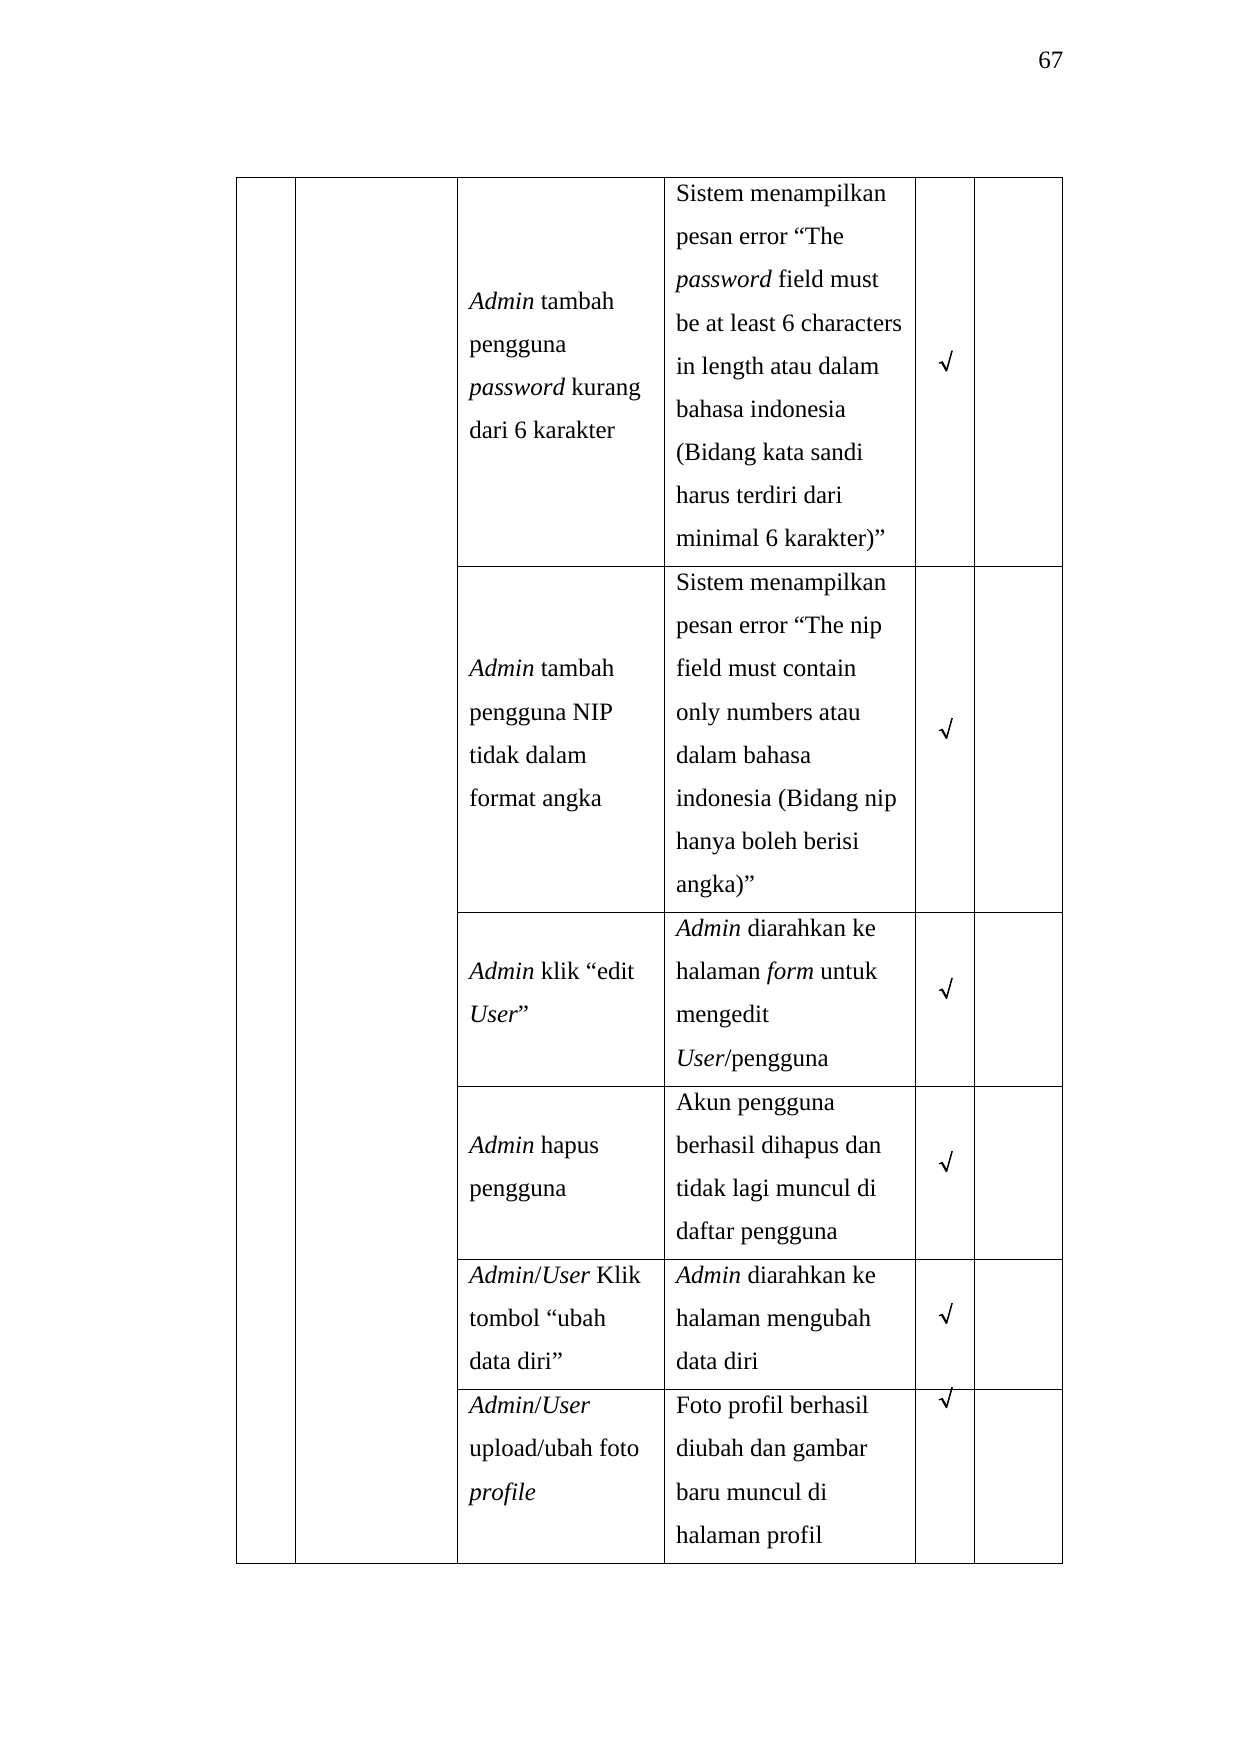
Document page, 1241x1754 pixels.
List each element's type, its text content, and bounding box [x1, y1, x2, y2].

table_cell [975, 913, 1062, 1086]
table_cell Admin tambah pengguna NIP tidak dalam format angka [458, 567, 664, 912]
table_cell [916, 1390, 974, 1563]
table_cell Admin diarahkan ke halaman form untuk mengedit User/pengguna [665, 913, 915, 1086]
table_cell Sistem menampilkan pesan error “The password field must be at least 6 characters in length atau dalam bahasa indonesia (Bidang kata sandi harus terdiri dari minimal 6 karakter)” [665, 178, 915, 566]
table_cell Admin klik “edit User” [458, 913, 664, 1086]
table_cell [916, 178, 974, 566]
table_cell Admin tambah pengguna password kurang dari 6 karakter [458, 178, 664, 566]
table_cell Admin/User Klik tombol “ubah data diri” [458, 1260, 664, 1389]
table_cell Sistem menampilkan pesan error “The nip field must contain only numbers atau dalam bahasa indonesia (Bidang nip hanya boleh berisi angka)” [665, 567, 915, 912]
table_cell [916, 1087, 974, 1259]
table_cell Foto profil berhasil diubah dan gambar baru muncul di halaman profil [665, 1390, 915, 1563]
table_cell [916, 913, 974, 1086]
table_cell [975, 178, 1062, 566]
table_cell [916, 1260, 974, 1389]
table_cell [975, 1390, 1062, 1563]
table_cell [916, 567, 974, 912]
table_cell [975, 567, 1062, 912]
table_cell Admin diarahkan ke halaman mengubah data diri [665, 1260, 915, 1389]
table_cell Admin hapus pengguna [458, 1087, 664, 1259]
table_cell Admin/User upload/ubah foto profile [458, 1390, 664, 1563]
table_cell [975, 1260, 1062, 1389]
table_cell [975, 1087, 1062, 1259]
table_cell Akun pengguna berhasil dihapus dan tidak lagi muncul di daftar pengguna [665, 1087, 915, 1259]
